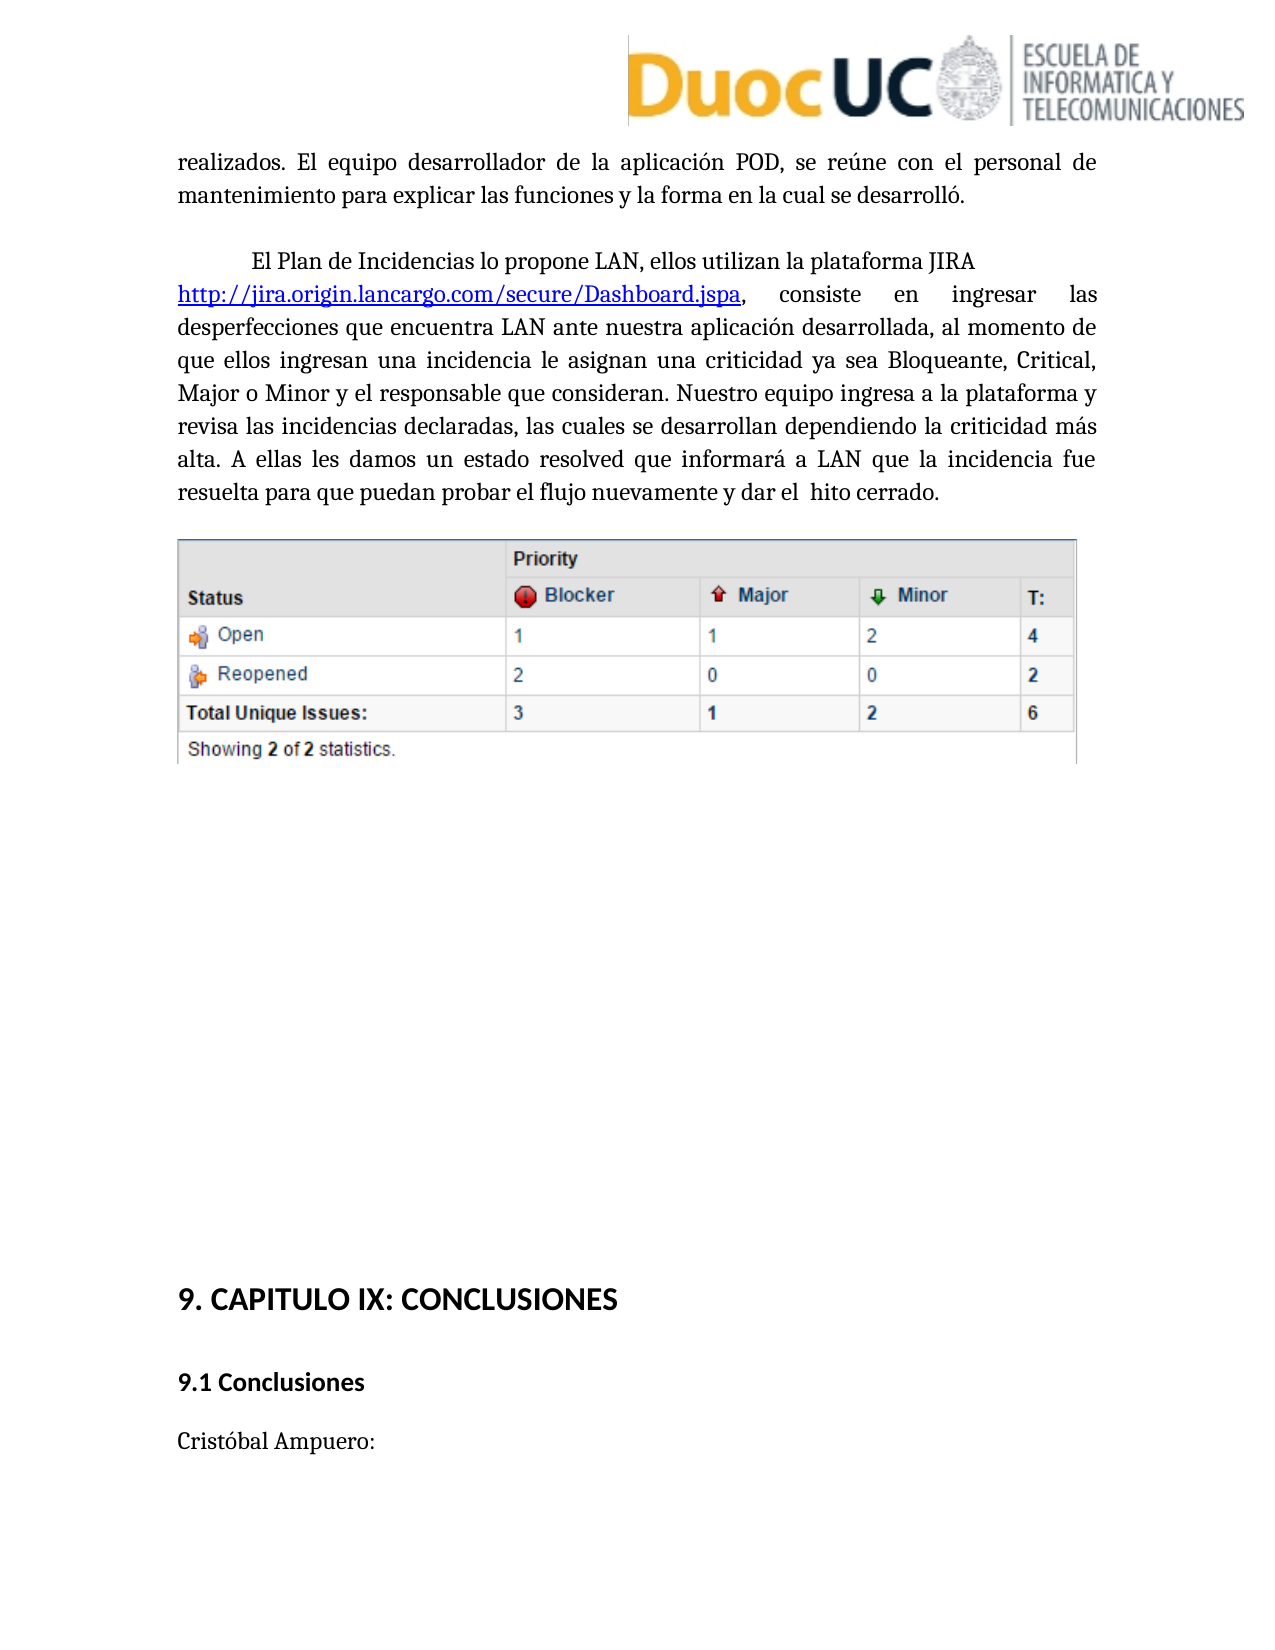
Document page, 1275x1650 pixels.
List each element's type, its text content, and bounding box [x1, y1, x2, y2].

picture [627, 35, 1244, 126]
text El Plan de Incidencias lo propone LAN, ellos utilizan la plataforma JIRA [177, 247, 1098, 276]
text Cristóbal Ampuero: [177, 1427, 1098, 1456]
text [177, 148, 1098, 209]
picture [177, 539, 1078, 764]
text http://jira.origin.lancargo.com/secure/Dashboard.jspa, consiste en ingresar las desperfecciones que encuentra LAN ante nuestra aplicación desarrollada, al momento de que ellos ingresan una incidencia le asignan una criticidad ya sea Bloqueante, Critical, Major o Minor y el responsable que consideran. Nuestro equipo ingresa a la plataforma y revisa las incidencias declaradas, las cuales se desarrollan dependiendo la criticidad más alta. A ellas les damos un estado resolved que informará a LAN que la incidencia fue resuelta para que puedan probar el flujo nuevamente y dar el hito cerrado. [177, 280, 1098, 507]
subtitle 9.1 Conclusiones [177, 1366, 1098, 1398]
subtitle 9. CAPITULO IX: CONCLUSIONES [177, 1278, 1098, 1318]
